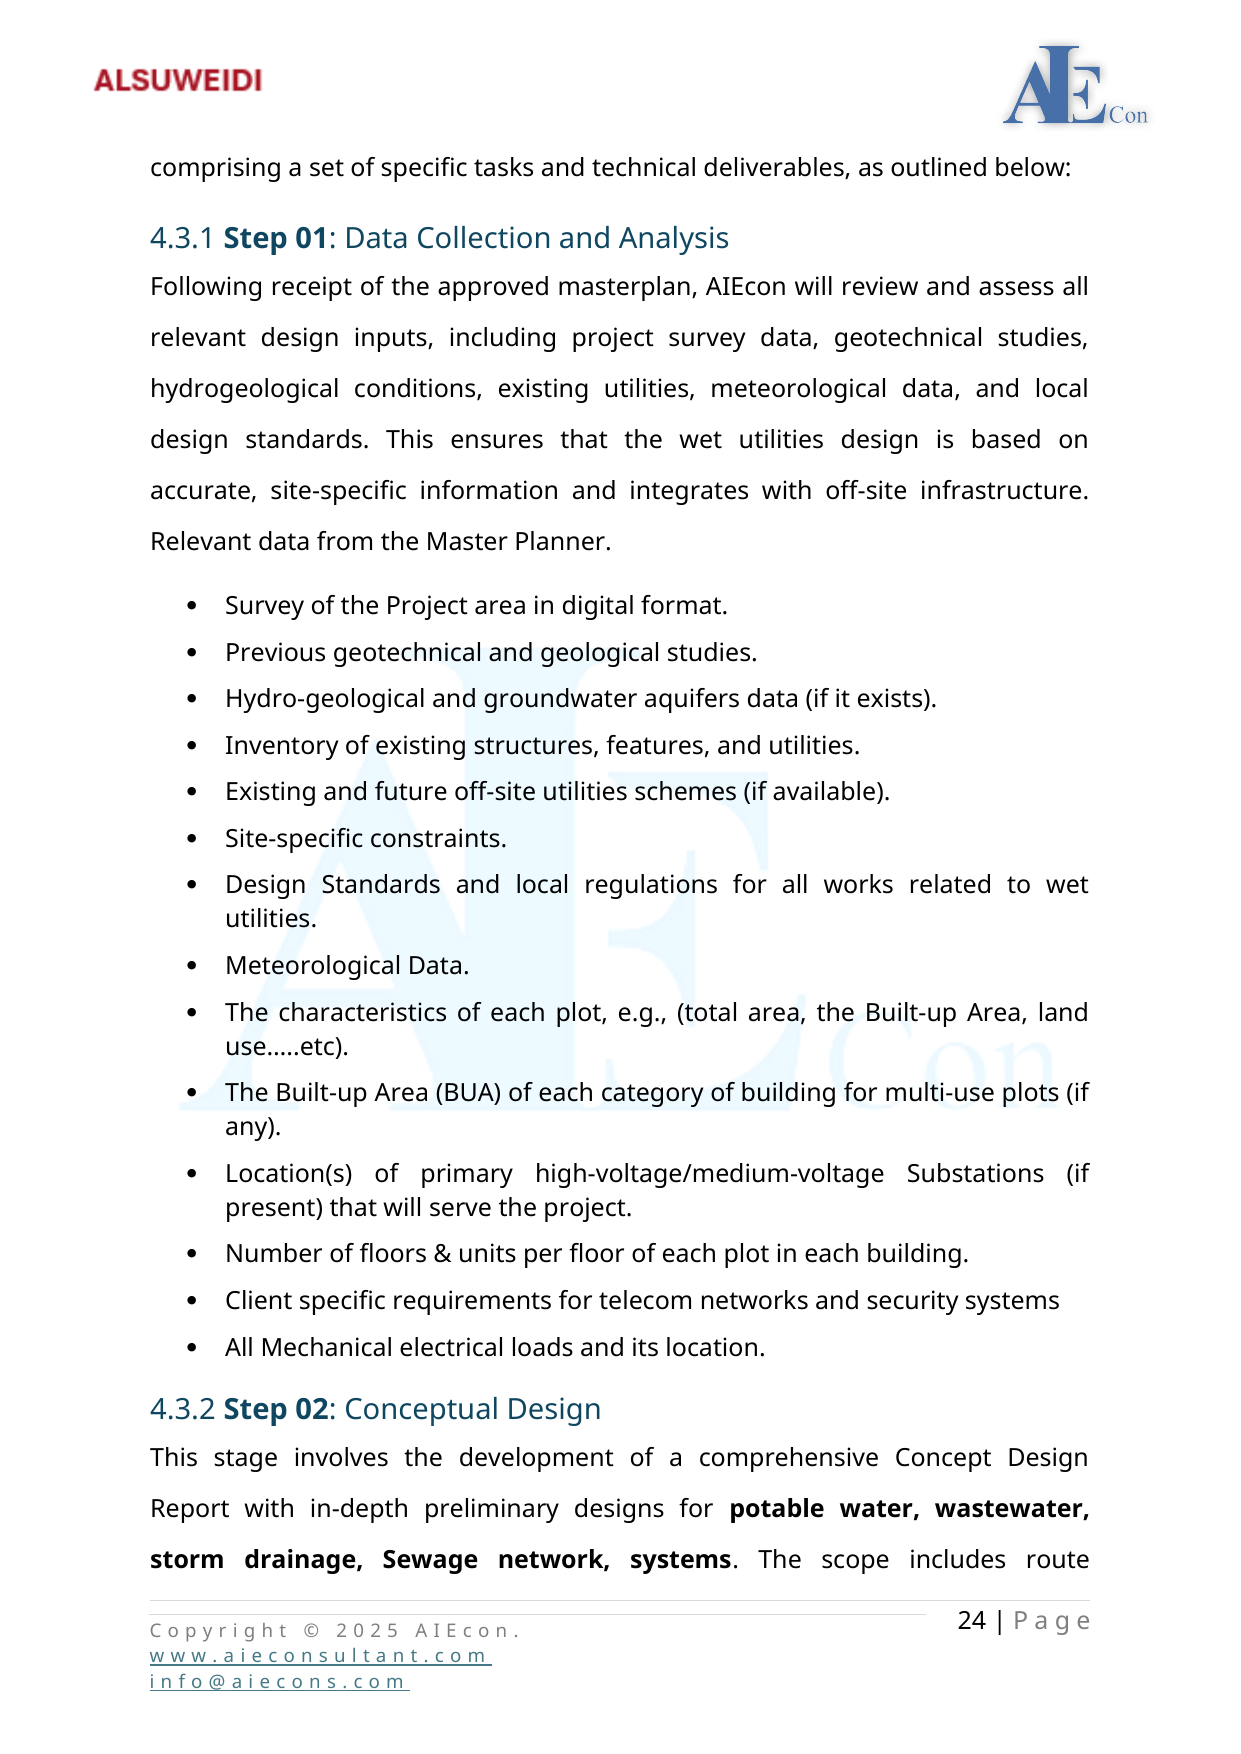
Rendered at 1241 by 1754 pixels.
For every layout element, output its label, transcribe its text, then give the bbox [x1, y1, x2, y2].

list The characteristics of each plot, e.g., (total area, the Built-up Area, land use…..etc). [187, 994, 1090, 1062]
picture [89, 61, 268, 101]
list Site-specific constraints. [187, 820, 1090, 854]
list Inventory of existing structures, features, and utilities. [187, 727, 1090, 761]
list Client specific requirements for telecom networks and security systems [187, 1283, 1090, 1317]
list Previous geotechnical and geological studies. [187, 634, 1090, 668]
text Following receipt of the approved masterplan, AIEcon will review and assess all relevant design inputs, including project survey data, geotechnical studies, hydrogeological conditions, existing utilities, meteorological data, and local design standards. This ensures that the wet utilities design is based on accurate, site-specific information and integrates with off-site infrastructure. Relevant data from the Master Planner. [150, 269, 1090, 558]
picture [1000, 40, 1148, 128]
subtitle 4.3.2 Step 02: Conceptual Design [150, 1388, 1090, 1428]
list All Mechanical electrical loads and its location. [187, 1329, 1090, 1363]
list The Built-up Area (BUA) of each category of building for multi-use plots (if any). [187, 1075, 1090, 1143]
list Location(s) of primary high-voltage/medium-voltage Substations (if present) that will serve the project. [187, 1155, 1090, 1223]
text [150, 150, 1090, 184]
list Hydro-geological and groundwater aquifers data (if it exists). [187, 681, 1090, 715]
list Number of floors & units per floor of each plot in each building. [187, 1236, 1090, 1270]
list Design Standards and local regulations for all works related to wet utilities. [187, 867, 1090, 935]
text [150, 1439, 1090, 1576]
list Survey of the Project area in digital format. [187, 588, 1090, 622]
subtitle 4.3.1 Step 01: Data Collection and Analysis [150, 218, 1090, 257]
list Meteorological Data. [187, 948, 1090, 982]
list Existing and future off-site utilities schemes (if available). [187, 774, 1090, 808]
